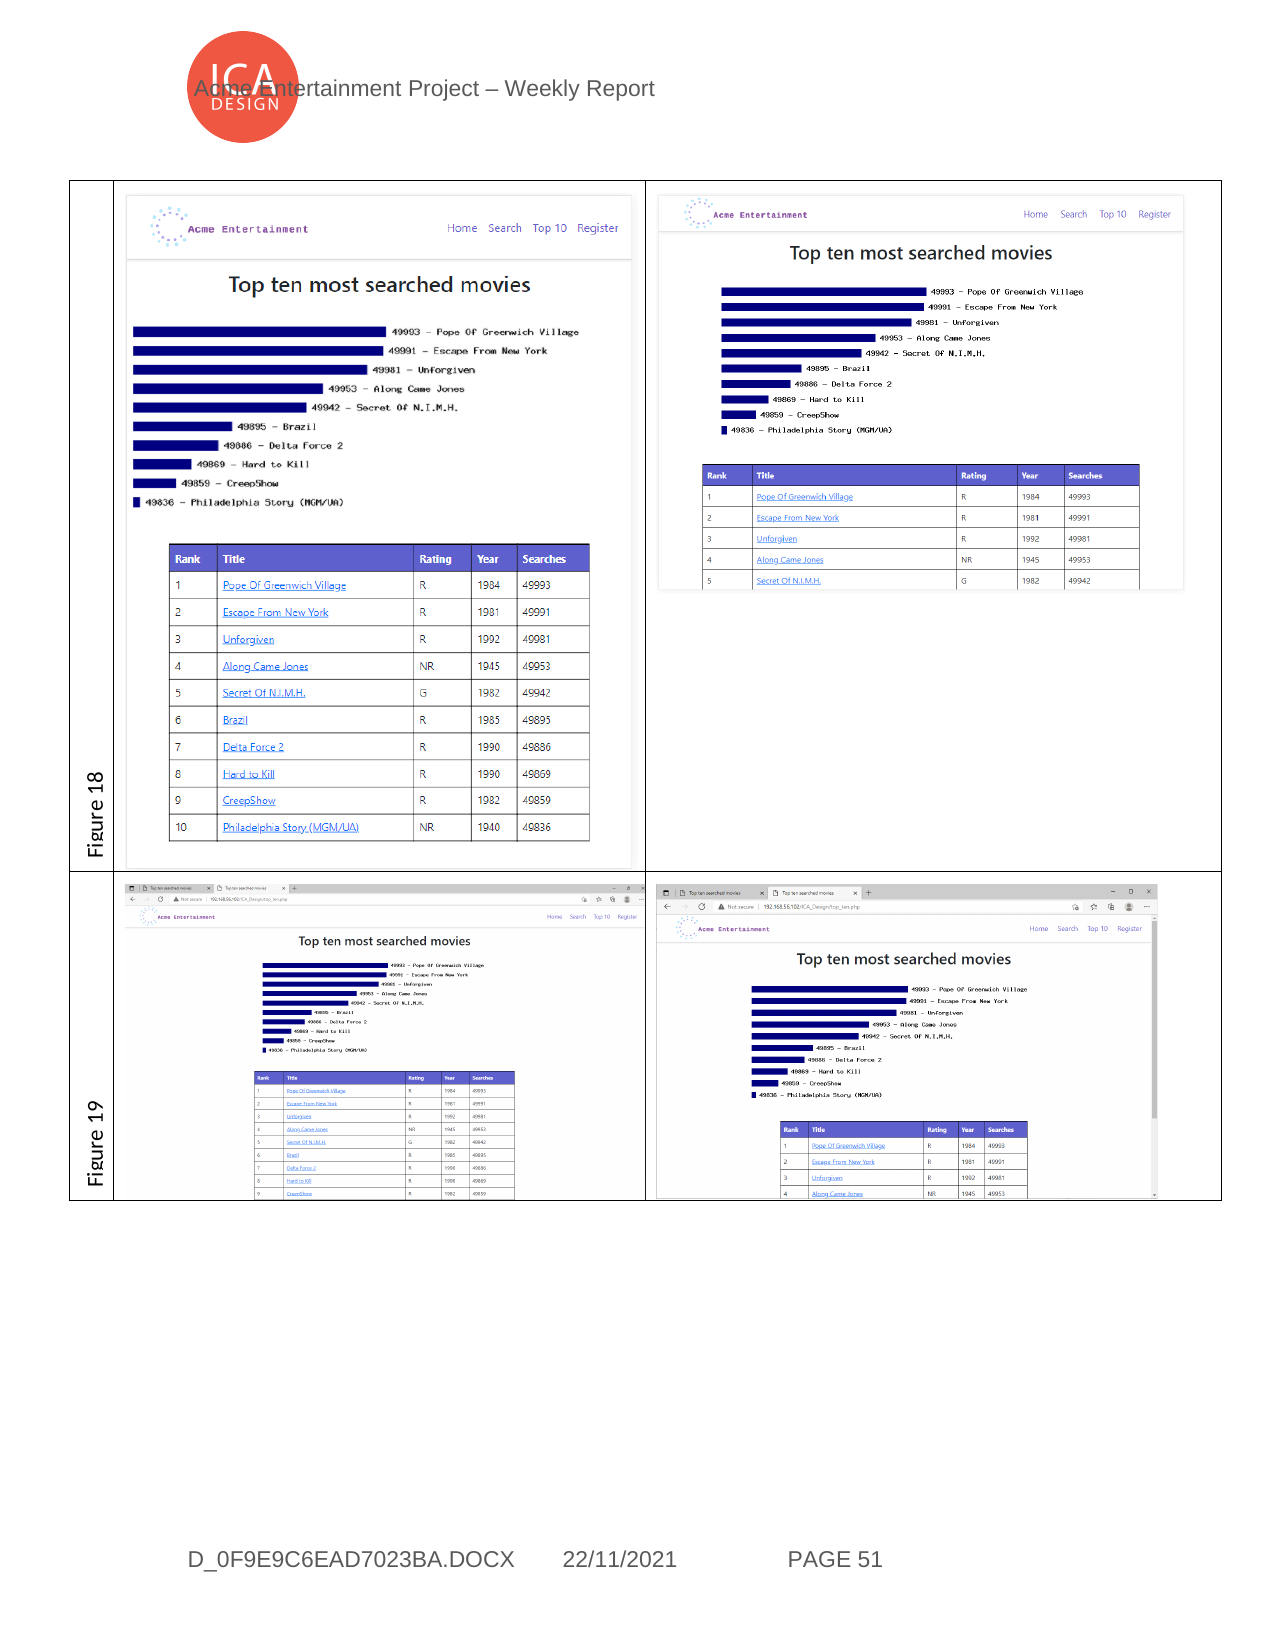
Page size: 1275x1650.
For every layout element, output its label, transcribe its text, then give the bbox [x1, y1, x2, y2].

table_cell [114, 872, 645, 1200]
table_cell [114, 181, 645, 871]
table_cell Figure 18 [70, 181, 113, 871]
table_cell [646, 872, 1221, 1200]
picture [124, 193, 639, 871]
picture [124, 884, 646, 1200]
picture [187, 31, 299, 143]
table_cell Figure 19 [70, 872, 113, 1200]
table_cell [646, 181, 1221, 871]
picture [656, 193, 1186, 594]
picture [656, 884, 1158, 1199]
